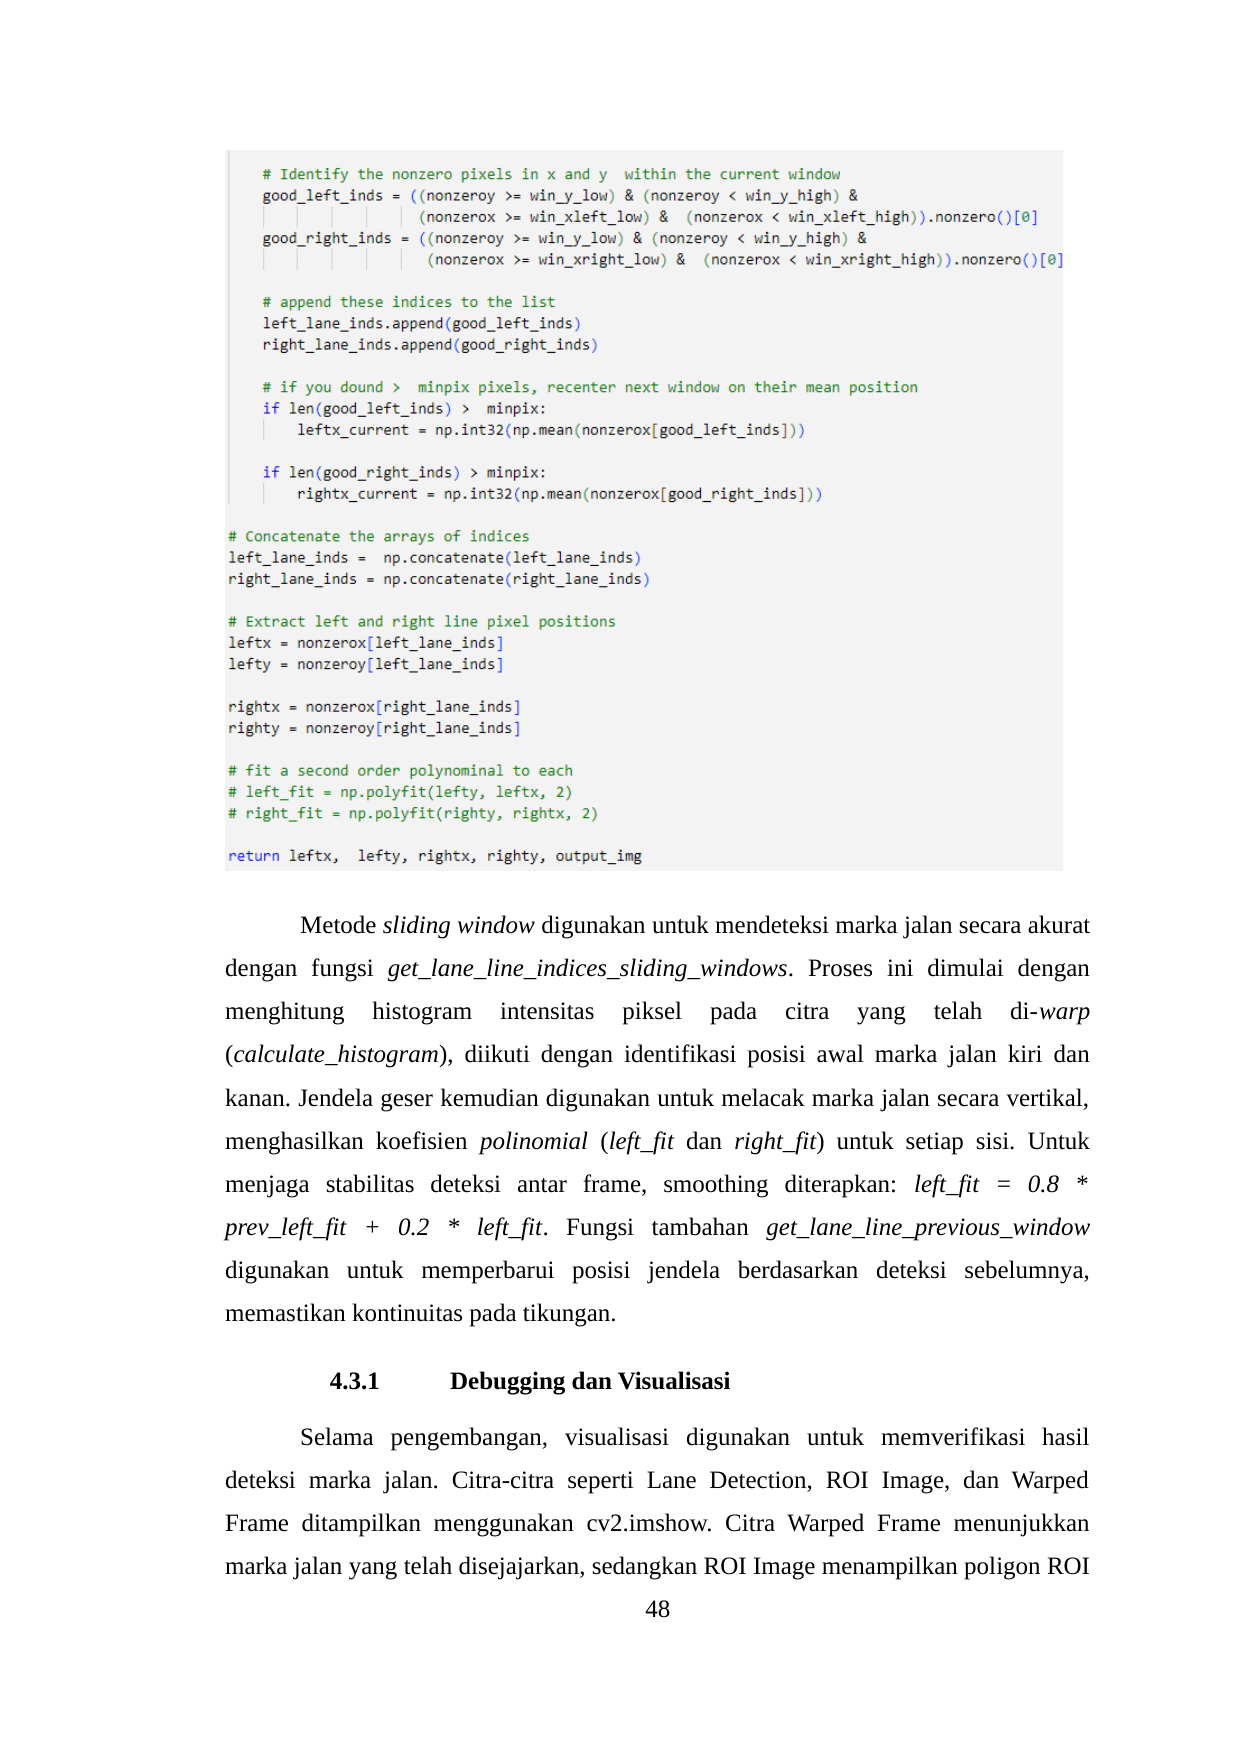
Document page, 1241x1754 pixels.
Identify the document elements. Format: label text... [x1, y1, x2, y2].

subtitle Debugging dan Visualisasi [254, 1366, 1090, 1395]
picture [225, 150, 1064, 871]
text Metode sliding window digunakan untuk mendeteksi marka jalan secara akurat dengan fungsi get_lane_line_indices_sliding_windows. Proses ini dimulai dengan menghitung histogram intensitas piksel pada citra yang telah di-warp (calculate_histogram), diikuti dengan identifikasi posisi awal marka jalan kiri dan kanan. Jendela geser kemudian digunakan untuk melacak marka jalan secara vertikal, menghasilkan koefisien polinomial (left_fit dan right_fit) untuk setiap sisi. Untuk menjaga stabilitas deteksi antar frame, smoothing diterapkan: left_fit = 0.8 * prev_left_fit + 0.2 * left_fit. Fungsi tambahan get_lane_line_previous_window digunakan untuk memperbarui posisi jendela berdasarkan deteksi sebelumnya, memastikan kontinuitas pada tikungan. [225, 910, 1090, 1327]
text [225, 1422, 1090, 1580]
